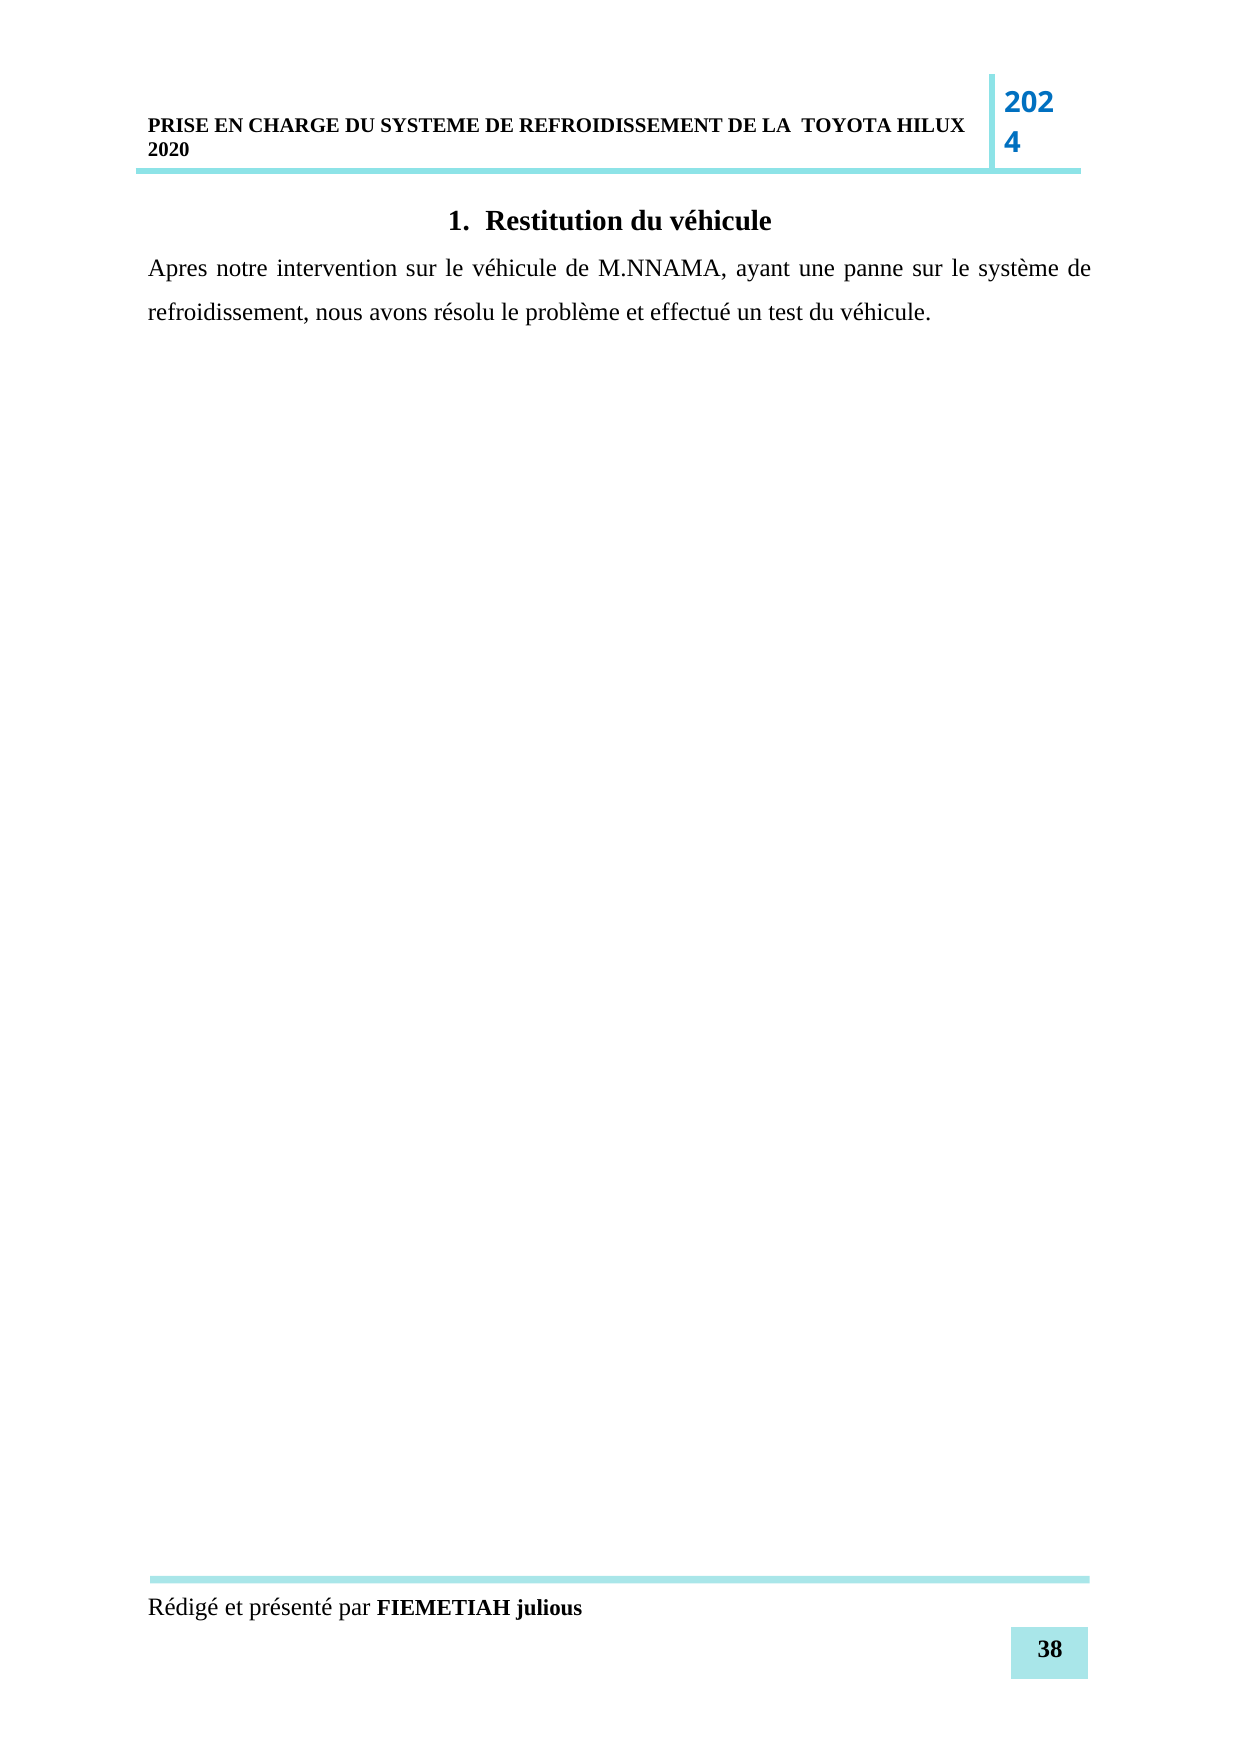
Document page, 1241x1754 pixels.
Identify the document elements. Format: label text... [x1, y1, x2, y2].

text Apres notre intervention sur le véhicule de M.NNAMA, ayant une panne sur le système de refroidissement, nous avons résolu le problème et effectué un test du véhicule. [148, 253, 1093, 325]
subtitle Restitution du véhicule [448, 203, 1093, 237]
